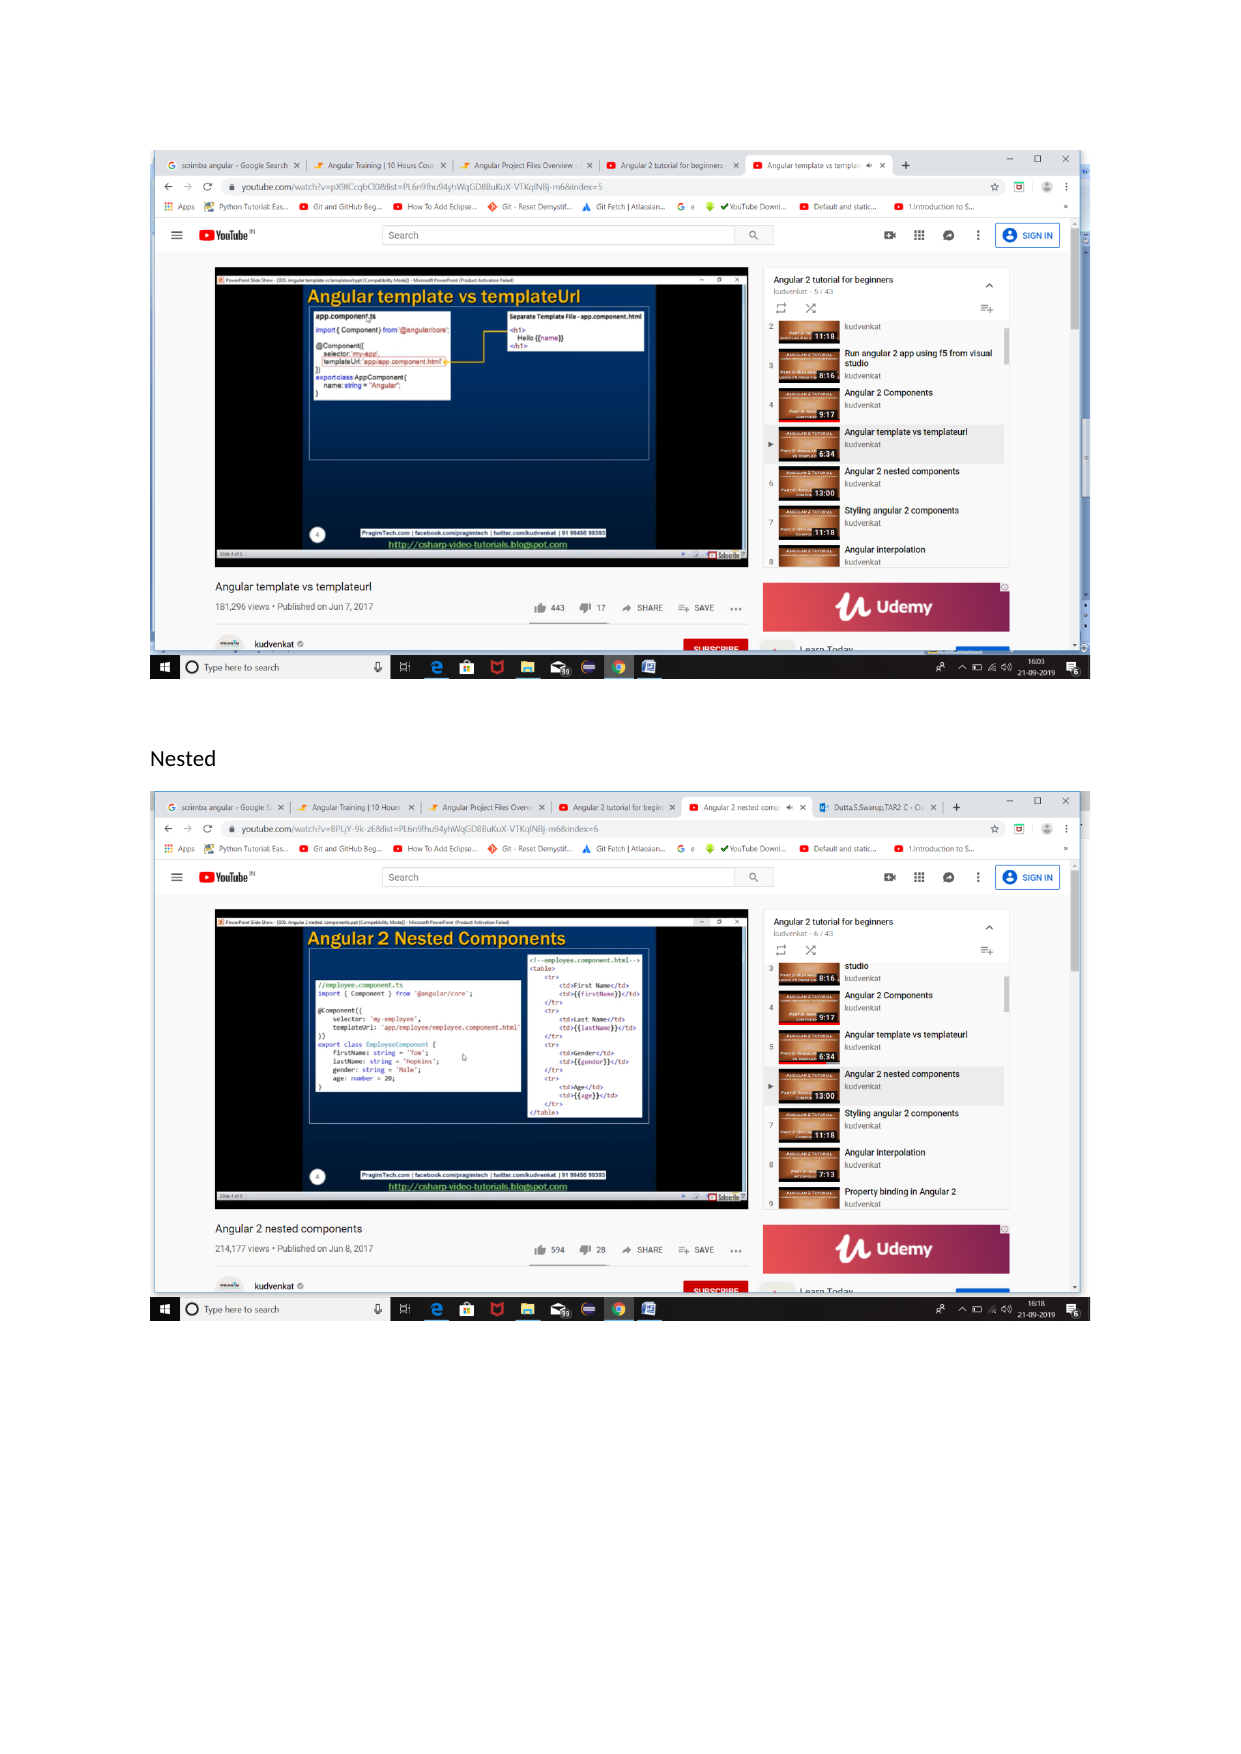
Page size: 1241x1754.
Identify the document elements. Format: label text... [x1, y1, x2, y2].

picture [150, 791, 1091, 1321]
picture [150, 150, 1091, 679]
text Nested [150, 744, 1090, 773]
